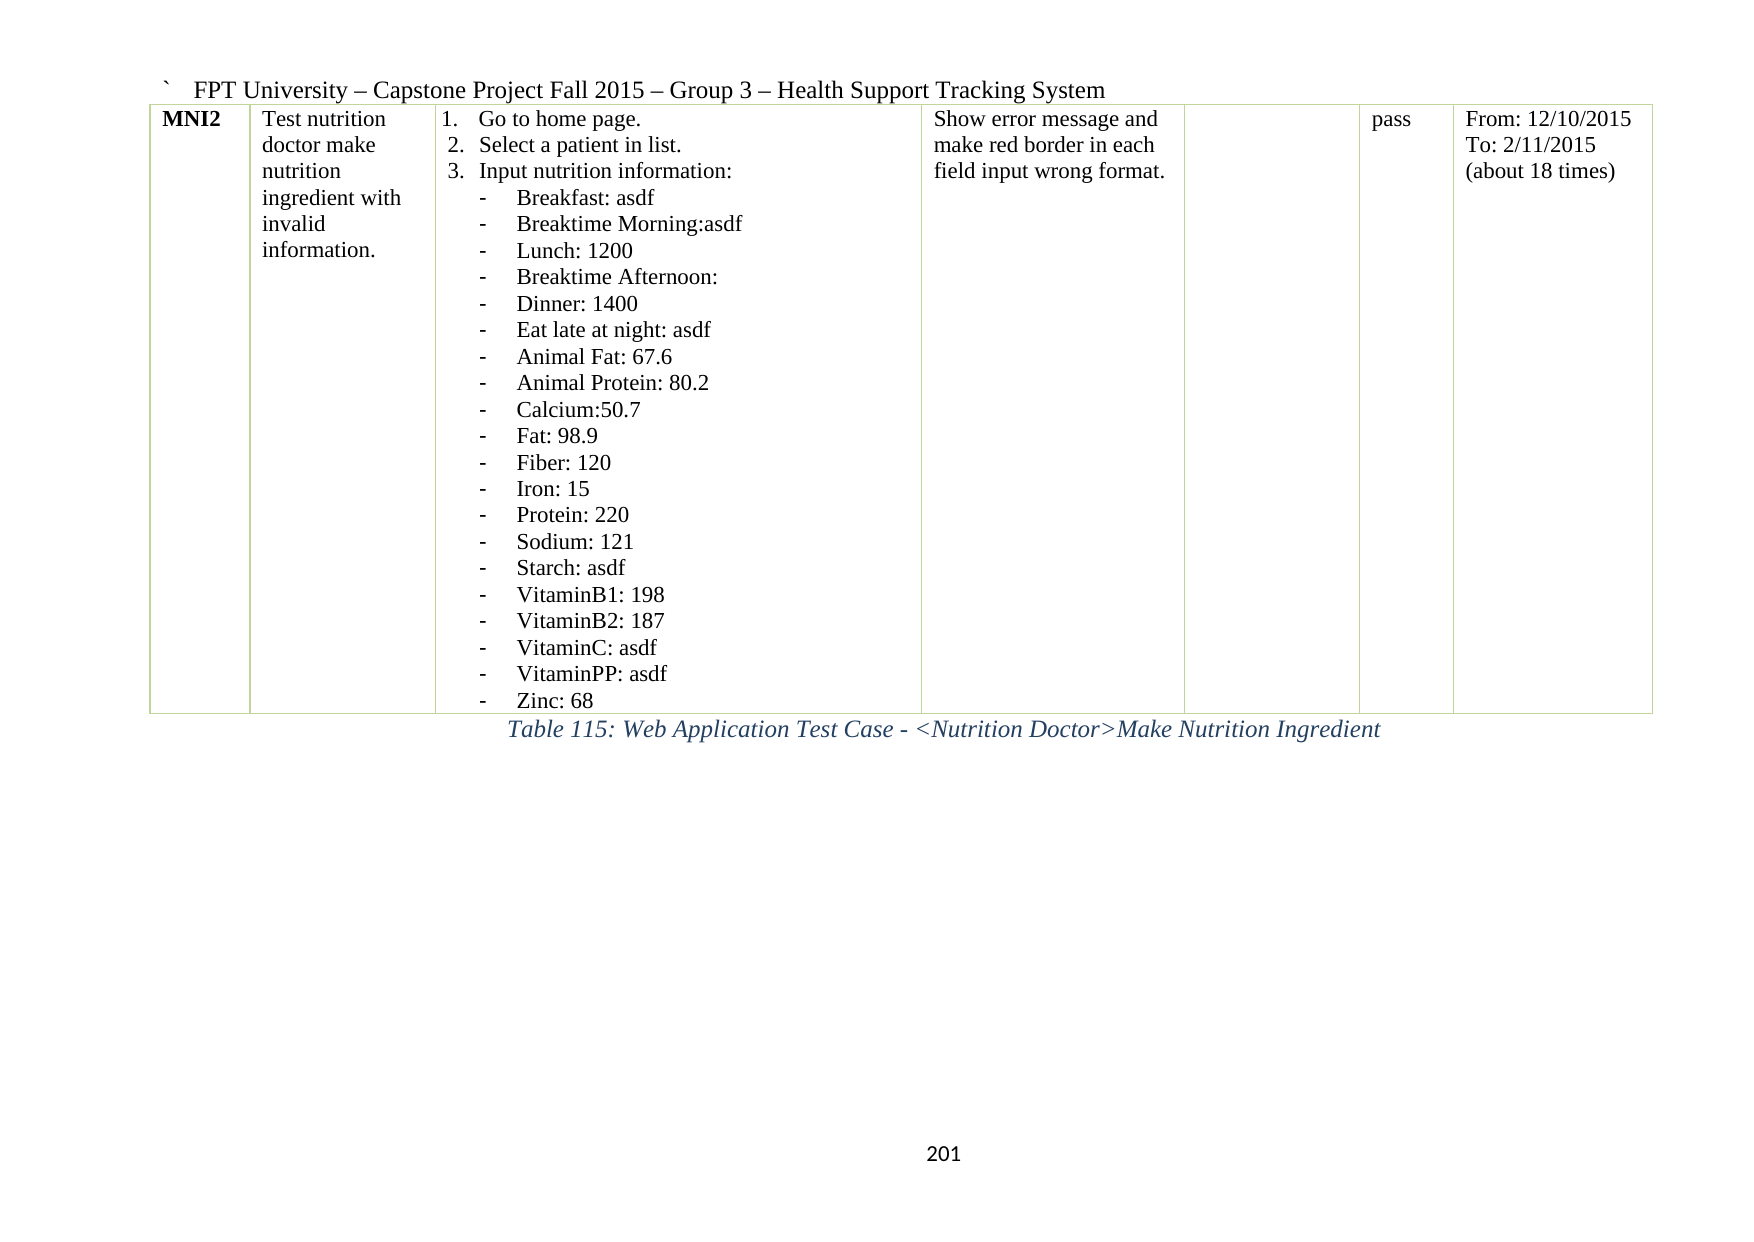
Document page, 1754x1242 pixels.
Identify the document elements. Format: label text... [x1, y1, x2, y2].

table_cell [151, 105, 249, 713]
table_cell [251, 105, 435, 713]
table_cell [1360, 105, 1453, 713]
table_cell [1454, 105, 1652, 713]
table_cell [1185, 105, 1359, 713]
text Table 115: Web Application Test Case - <Nutrition Doctor>Make Nutrition Ingredient [162, 714, 1725, 743]
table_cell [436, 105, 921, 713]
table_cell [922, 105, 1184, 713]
